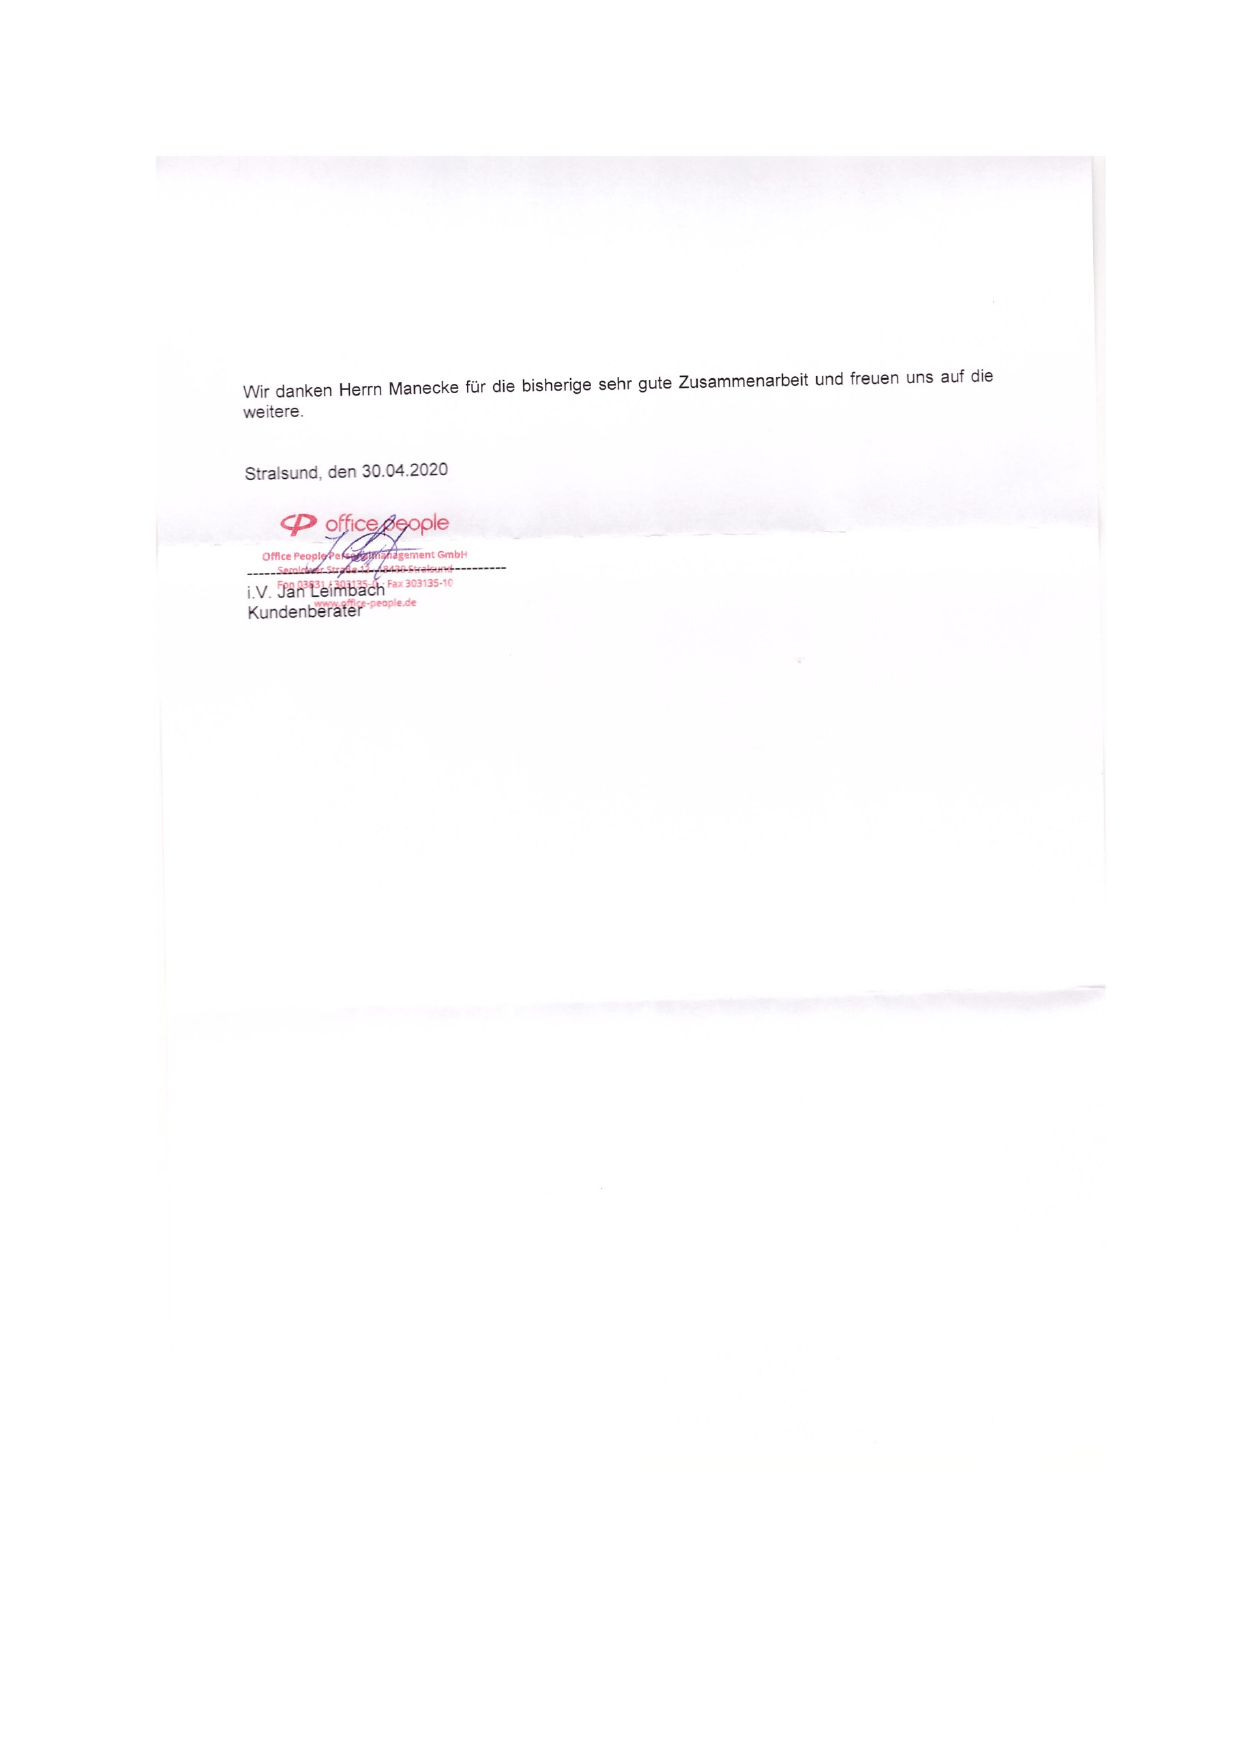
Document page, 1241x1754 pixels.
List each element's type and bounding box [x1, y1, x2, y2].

picture [147, 147, 1114, 1476]
